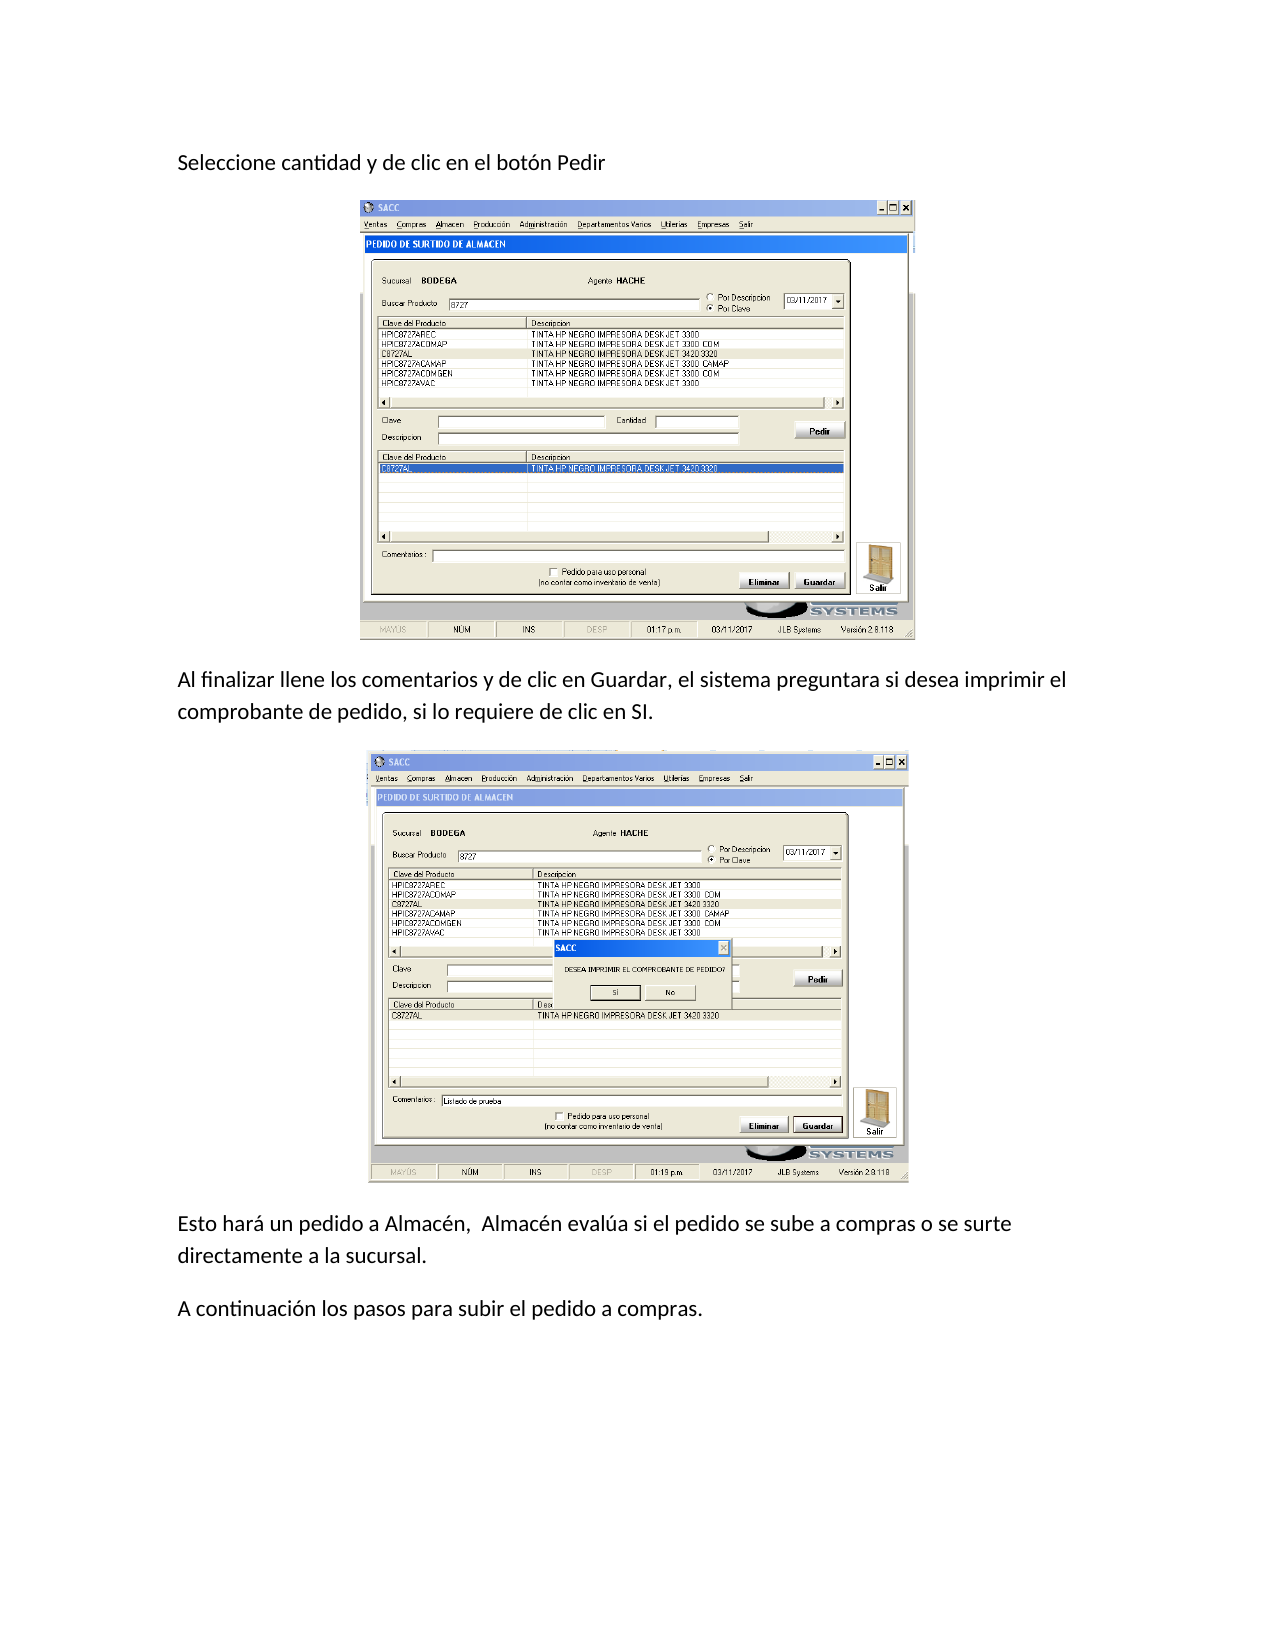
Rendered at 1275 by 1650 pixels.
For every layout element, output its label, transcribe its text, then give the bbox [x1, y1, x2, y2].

picture [360, 200, 916, 640]
text Seleccione cantidad y de clic en el botón Pedir [177, 148, 1098, 176]
text A continuación los pasos para subir el pedido a compras. [177, 1294, 1098, 1322]
text Al finalizar llene los comentarios y de clic en Guardar, el sistema preguntara si desea imprimir el comprobante de pedido, si lo requiere de clic en SI. [177, 665, 1098, 725]
text Esto hará un pedido a Almacén, Almacén evalúa si el pedido se sube a compras o se surte directamente a la sucursal. [177, 1209, 1098, 1269]
picture [366, 750, 909, 1185]
